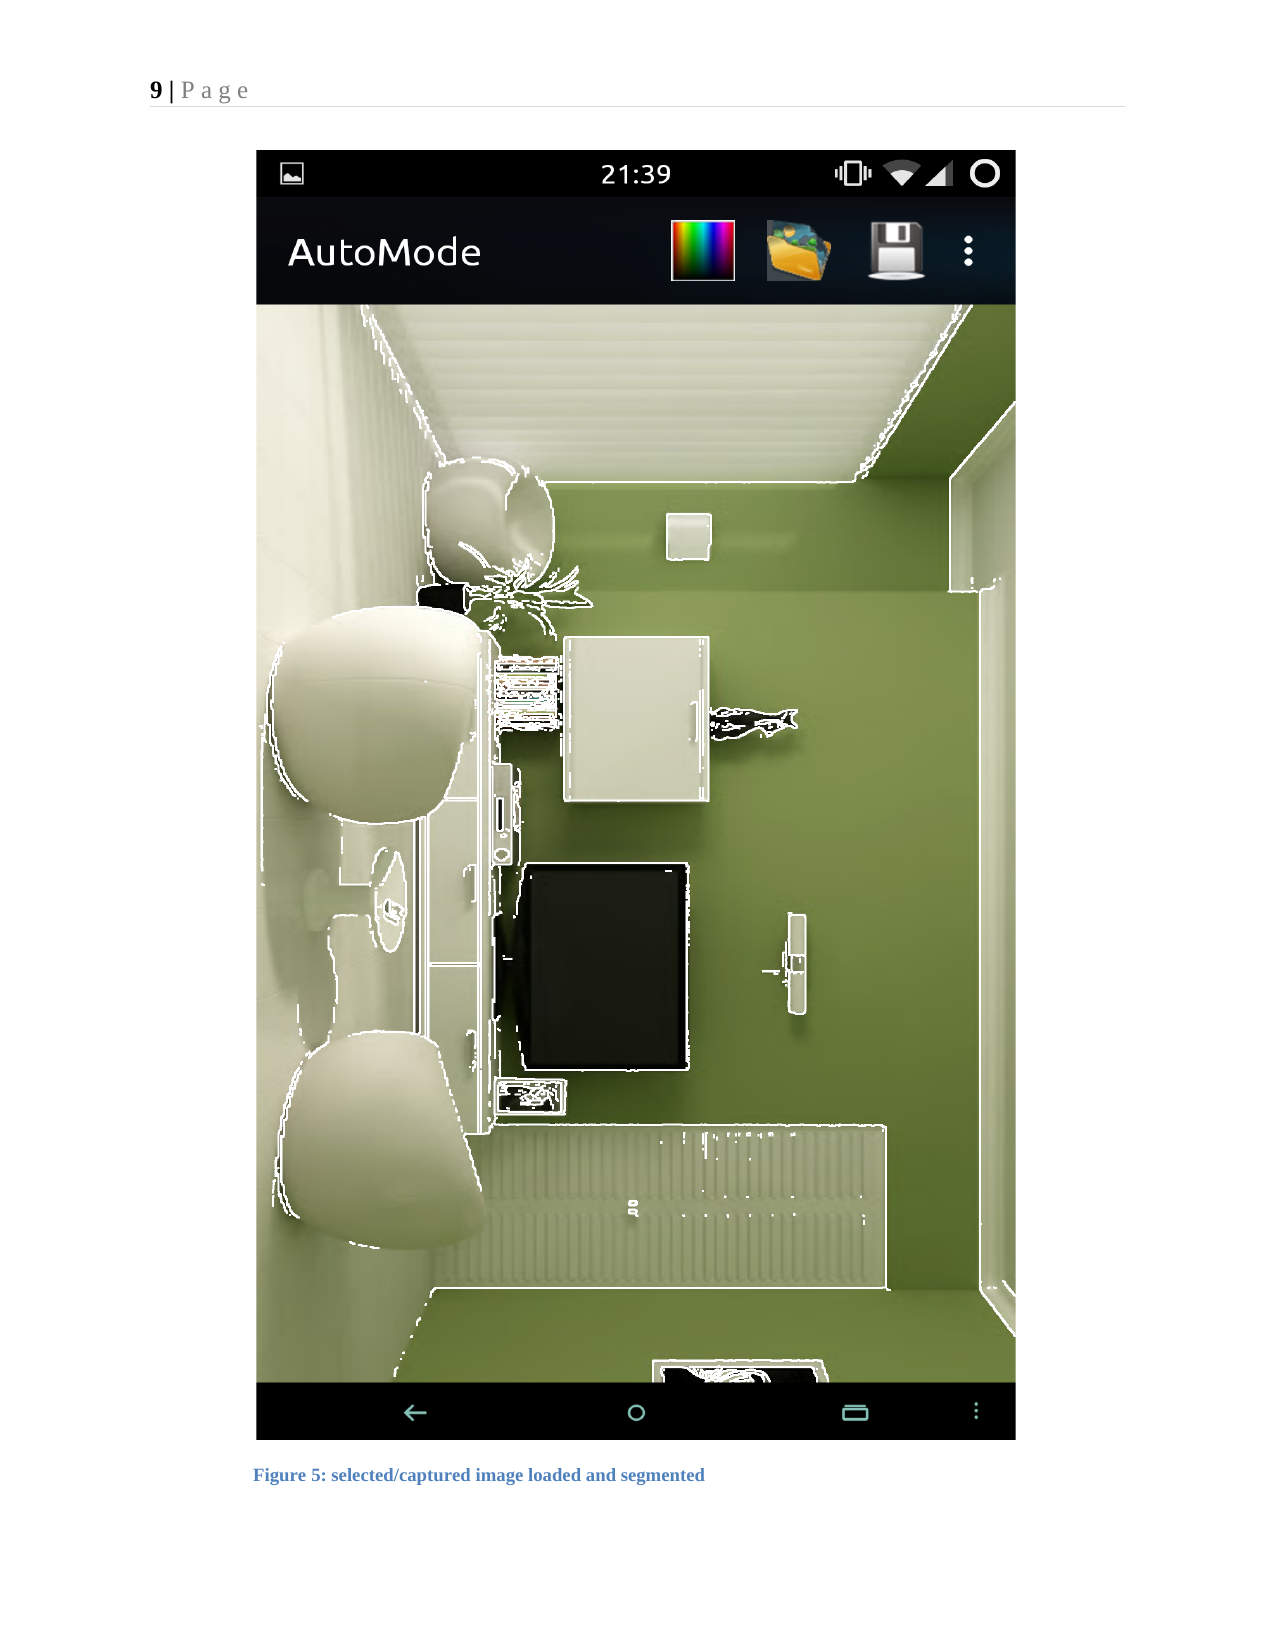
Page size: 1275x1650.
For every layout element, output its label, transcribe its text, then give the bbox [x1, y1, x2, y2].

picture [256, 150, 1016, 1440]
text Figure 5: selected/captured image loaded and segmented [150, 1464, 1125, 1486]
